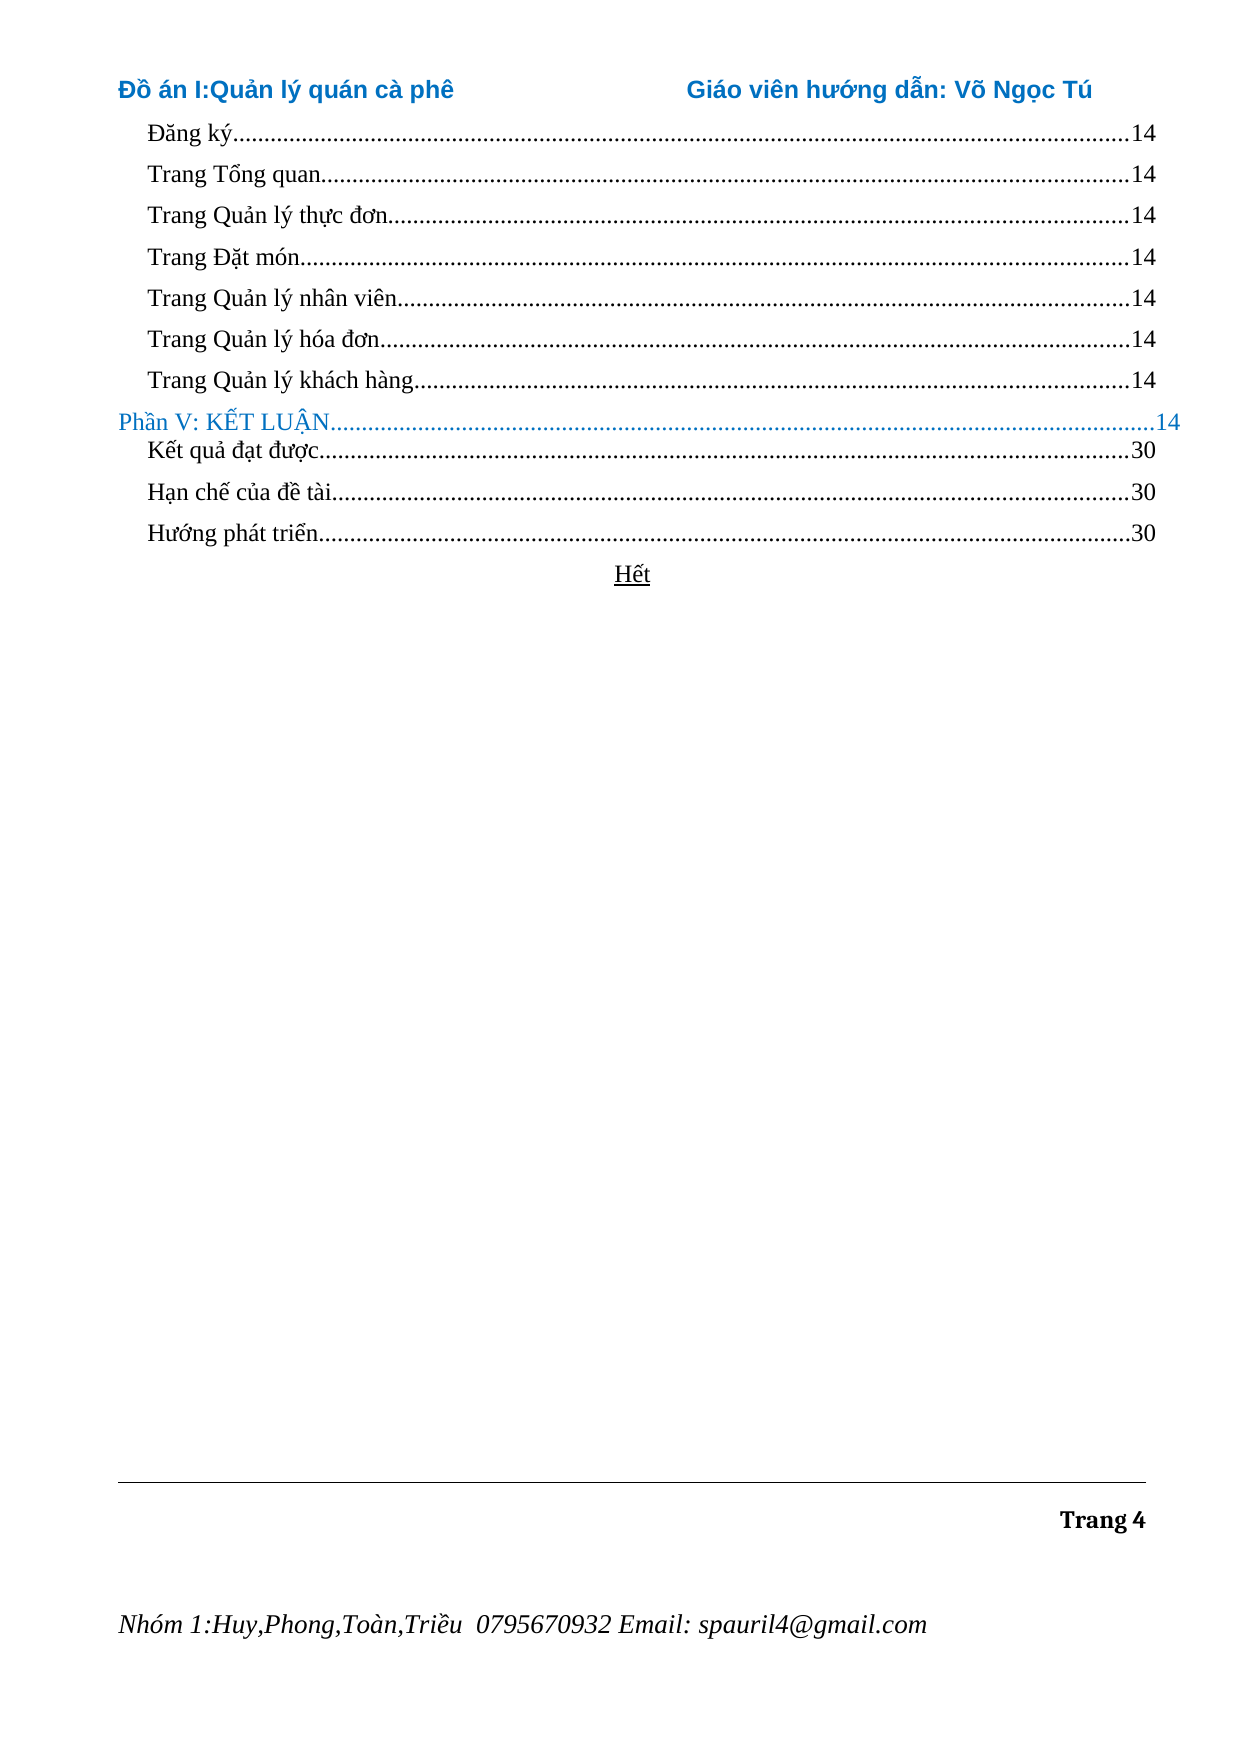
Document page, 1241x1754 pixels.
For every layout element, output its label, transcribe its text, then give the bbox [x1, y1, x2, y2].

text Đăng ký 14 [147, 118, 1146, 147]
text Trang Quản lý nhân viên 14 [147, 283, 1146, 312]
text Trang Tổng quan 14 [147, 159, 1146, 188]
text Kết quả đạt được 30 [147, 436, 1146, 464]
text Trang Quản lý hóa đơn 14 [147, 324, 1146, 353]
text Trang Đặt món 14 [147, 242, 1146, 271]
text Trang Quản lý khách hàng 14 [147, 366, 1146, 394]
text Phần V: KẾT LUẬN 14 [118, 407, 1146, 436]
text Trang Quản lý thực đơn 14 [147, 201, 1146, 229]
text Hướng phát triển 30 [147, 518, 1146, 547]
text Hạn chế của đề tài 30 [147, 477, 1146, 506]
text Hết [118, 559, 1146, 588]
